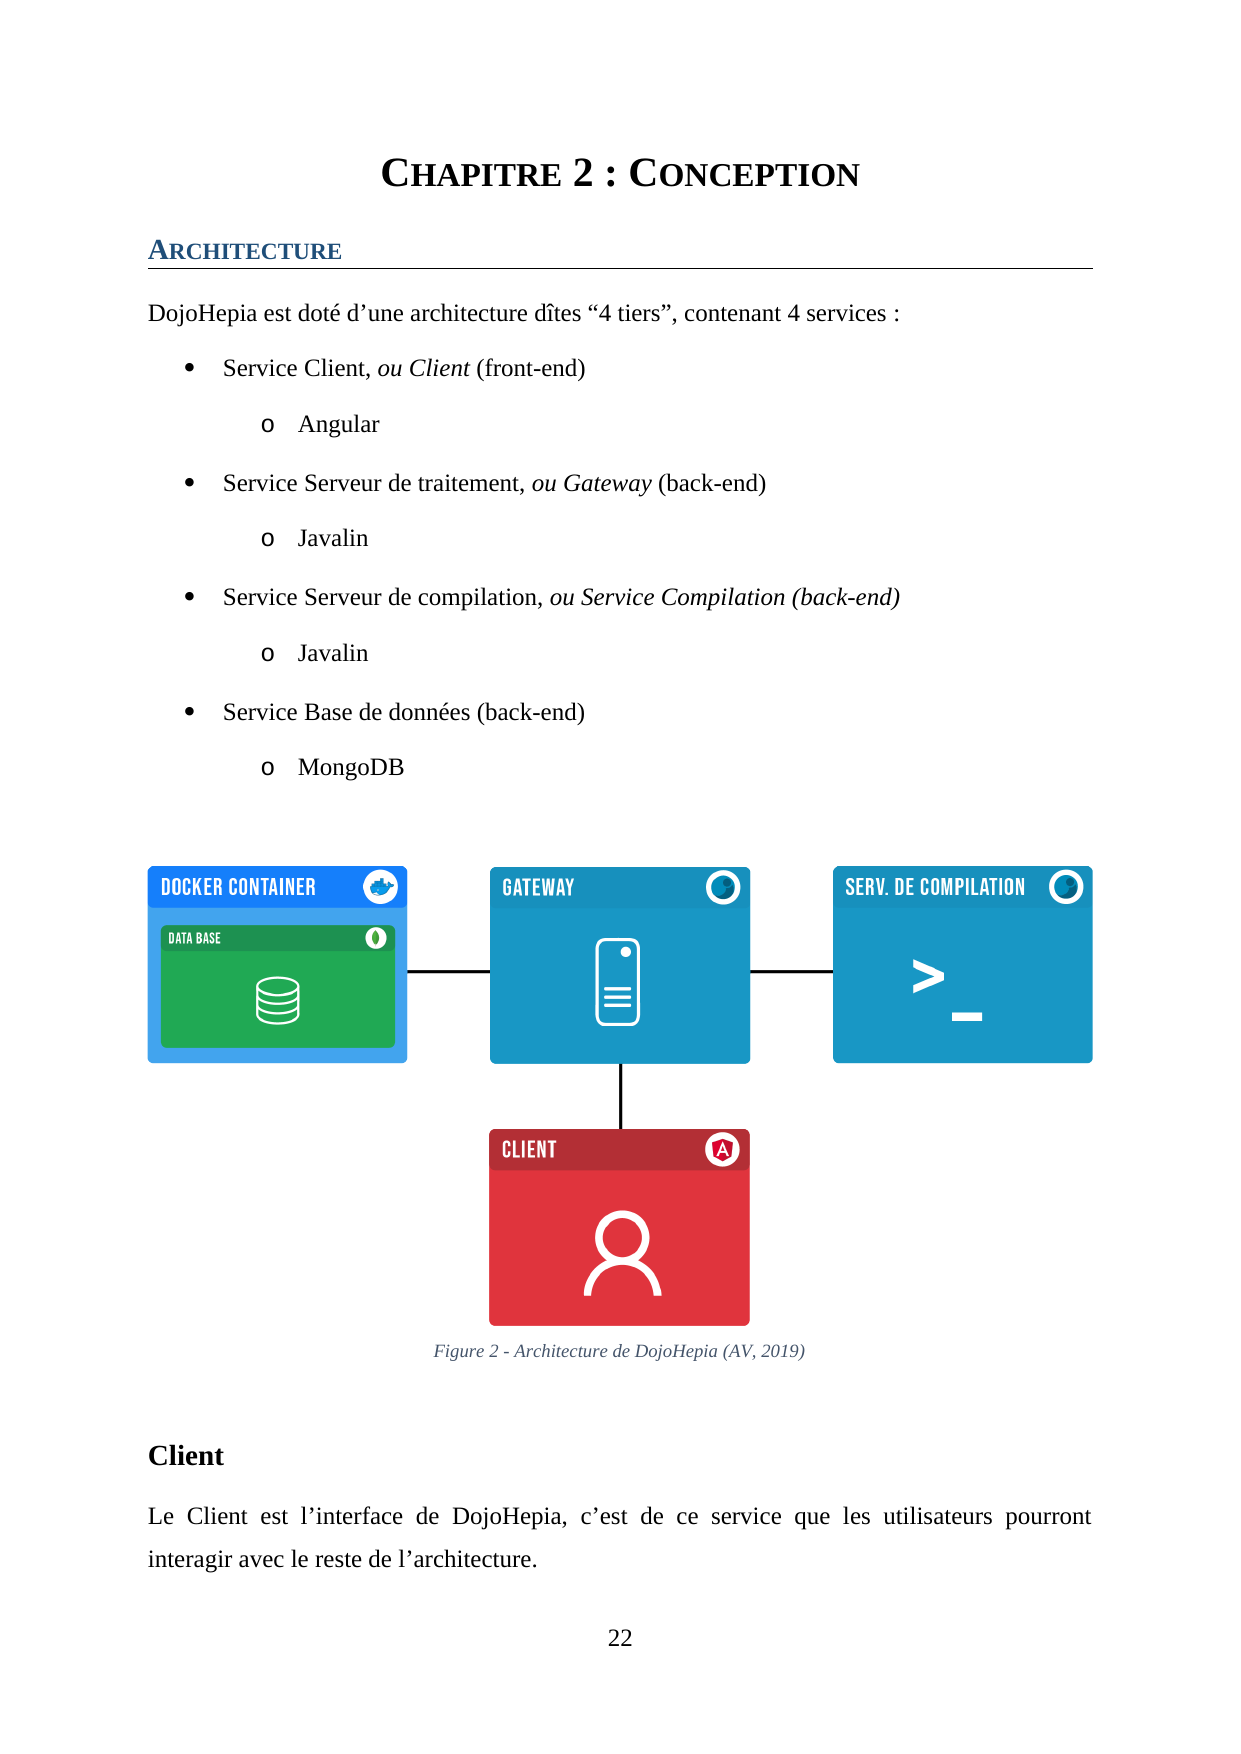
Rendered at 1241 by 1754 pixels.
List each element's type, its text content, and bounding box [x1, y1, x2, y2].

list MongoDB [260, 752, 1093, 783]
subtitle Client [148, 1438, 1093, 1472]
title Chapitre 2 : Conception [148, 148, 1093, 196]
list Service Client, ou Client (front-end) [185, 353, 1093, 382]
list Angular [260, 409, 1093, 440]
picture [147, 866, 1093, 1326]
text DojoHepia est doté d’une architecture dîtes “4 tiers”, contenant 4 services : [148, 298, 1093, 327]
text Le Client est l’interface de DojoHepia, c’est de ce service que les utilisateurs pourront interagir avec le reste de l’architecture. [148, 1501, 1093, 1573]
list Service Base de données (back-end) [185, 697, 1093, 725]
list Service Serveur de compilation, ou Service Compilation (back-end) [185, 582, 1093, 611]
list Javalin [260, 638, 1093, 669]
list Service Serveur de traitement, ou Gateway (back-end) [185, 468, 1093, 497]
subtitle Architecture [148, 232, 1093, 268]
list Javalin [260, 523, 1093, 554]
